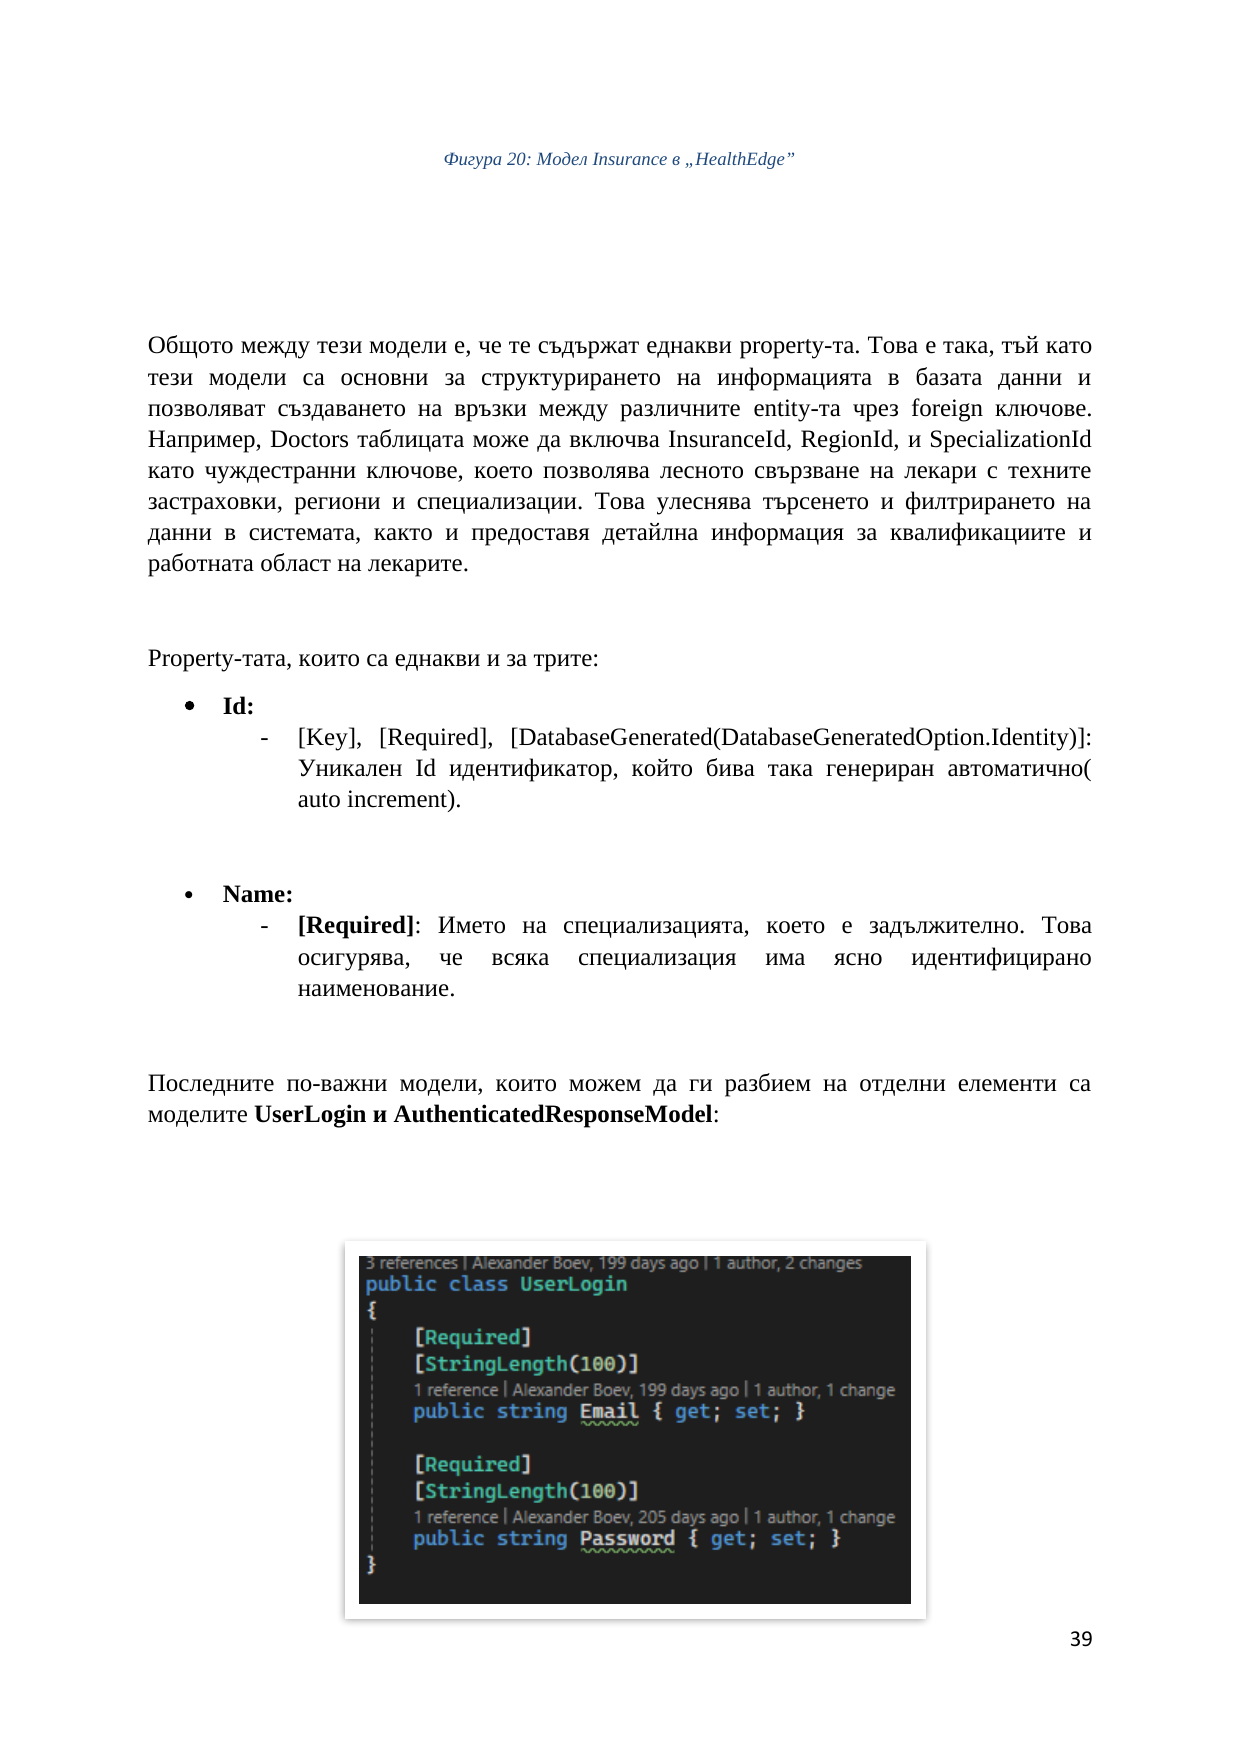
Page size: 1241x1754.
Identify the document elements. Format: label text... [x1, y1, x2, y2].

list Name: [185, 879, 1093, 908]
list Id: [185, 691, 1093, 720]
list [Key], [Required], [DatabaseGenerated(DatabaseGeneratedOption.Identity)]: Уникален Id идентификатор, който бива така генериран автоматично( auto increment). [260, 722, 1093, 813]
text Последните по-важни модели, които можем да ги разбием на отделни елементи са моделите UserLogin и AuthenticatedResponseModel: [148, 1068, 1093, 1128]
text Фигура 20: Модел Insurance в „HealthEdge” [148, 147, 1093, 169]
list [Required]: Името на специализацията, което е задължително. Това осигурява, че всяка специализация има ясно идентифицирано наименование. [260, 911, 1093, 1001]
text Property-тата, които са еднакви и за трите: [148, 643, 1093, 672]
picture [359, 1256, 911, 1604]
text Общото между тези модели е, че те съдържат еднакви property-та. Това е така, тъй като тези модели са основни за структурирането на информацията в базата данни и позволяват създаването на връзки между различните entity-та чрез foreign ключове. Например, Doctors таблицата може да включва InsuranceId, RegionId, и SpecializationId като чуждестранни ключове, което позволява лесното свързване на лекари с техните застраховки, региони и специализации. Това улеснява търсенето и филтрирането на данни в системата, както и предоставя детайлна информация за квалификациите и работната област на лекарите. [148, 331, 1093, 577]
